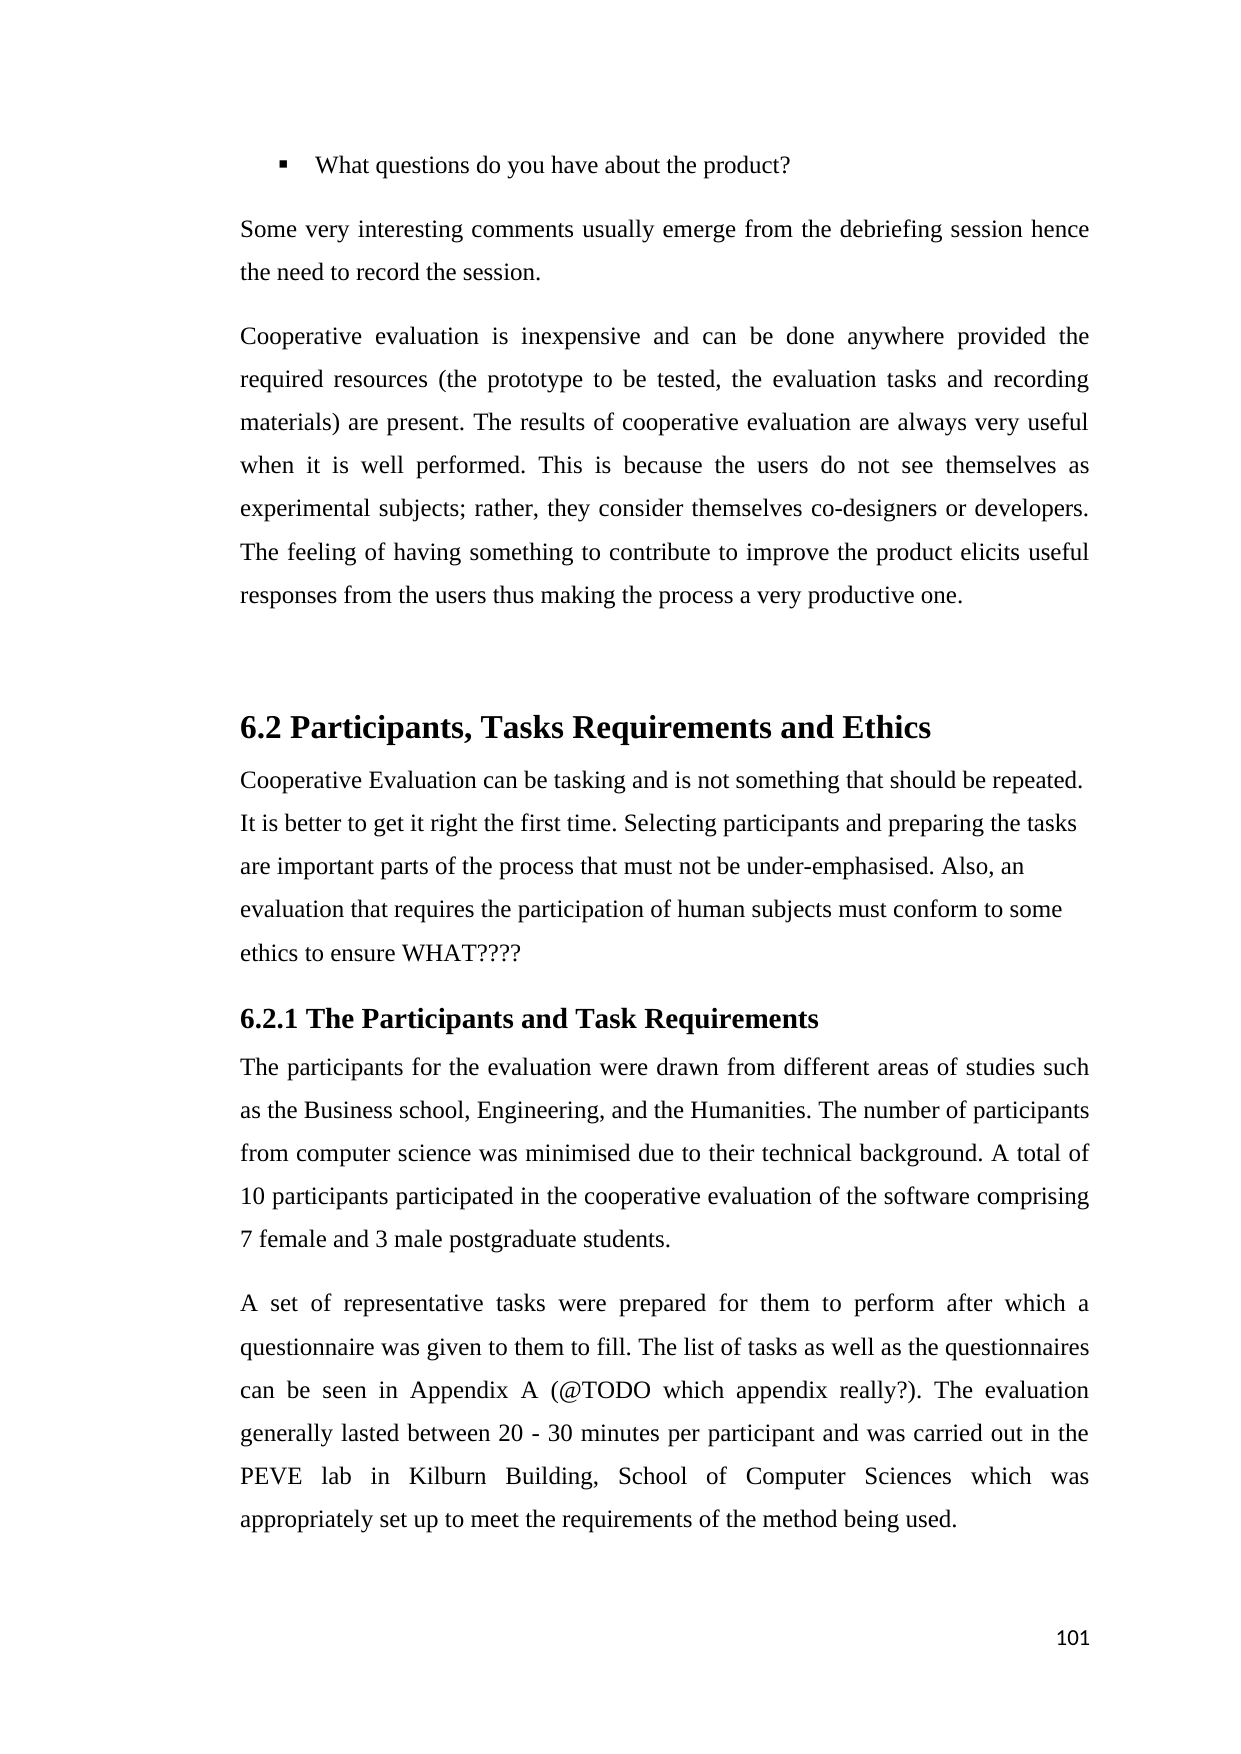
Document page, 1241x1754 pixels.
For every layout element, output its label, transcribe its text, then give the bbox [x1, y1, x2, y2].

text The participants for the evaluation were drawn from different areas of studies such as the Business school, Engineering, and the Humanities. The number of participants from computer science was minimised due to their technical background. A total of 10 participants participated in the cooperative evaluation of the software comprising 7 female and 3 male postgraduate students. [240, 1052, 1090, 1253]
text A set of representative tasks were prepared for them to perform after which a questionnaire was given to them to fill. The list of tasks as well as the questionnaires can be seen in Appendix A (@TODO which appendix really?). The evaluation generally lasted between 20 - 30 minutes per participant and was carried out in the PEVE lab in Kilburn Building, School of Computer Sciences which was appropriately set up to meet the requirements of the method being used. [240, 1288, 1090, 1533]
text Some very interesting comments usually emerge from the debriefing session hence the need to record the session. [240, 214, 1090, 286]
subtitle 6.2 Participants, Tasks Requirements and Ethics [240, 708, 1090, 746]
text Cooperative Evaluation can be tasking and is not something that should be repeated. It is better to get it right the first time. Selecting participants and preparing the tasks are important parts of the process that must not be under-emphasised. Also, an evaluation that requires the participation of human subjects must conform to some ethics to ensure WHAT???? [240, 765, 1090, 966]
text Cooperative evaluation is inexpensive and can be done anywhere provided the required resources (the prototype to be tested, the evaluation tasks and recording materials) are present. The results of cooperative evaluation are always very useful when it is well performed. This is because the users do not see themselves as experimental subjects; rather, they consider themselves co-designers or developers. The feeling of having something to contribute to improve the product elicits useful responses from the users thus making the process a very productive one. [240, 321, 1090, 608]
list What questions do you have about the product? [277, 150, 1090, 179]
subtitle 6.2.1 The Participants and Task Requirements [240, 1002, 1090, 1035]
